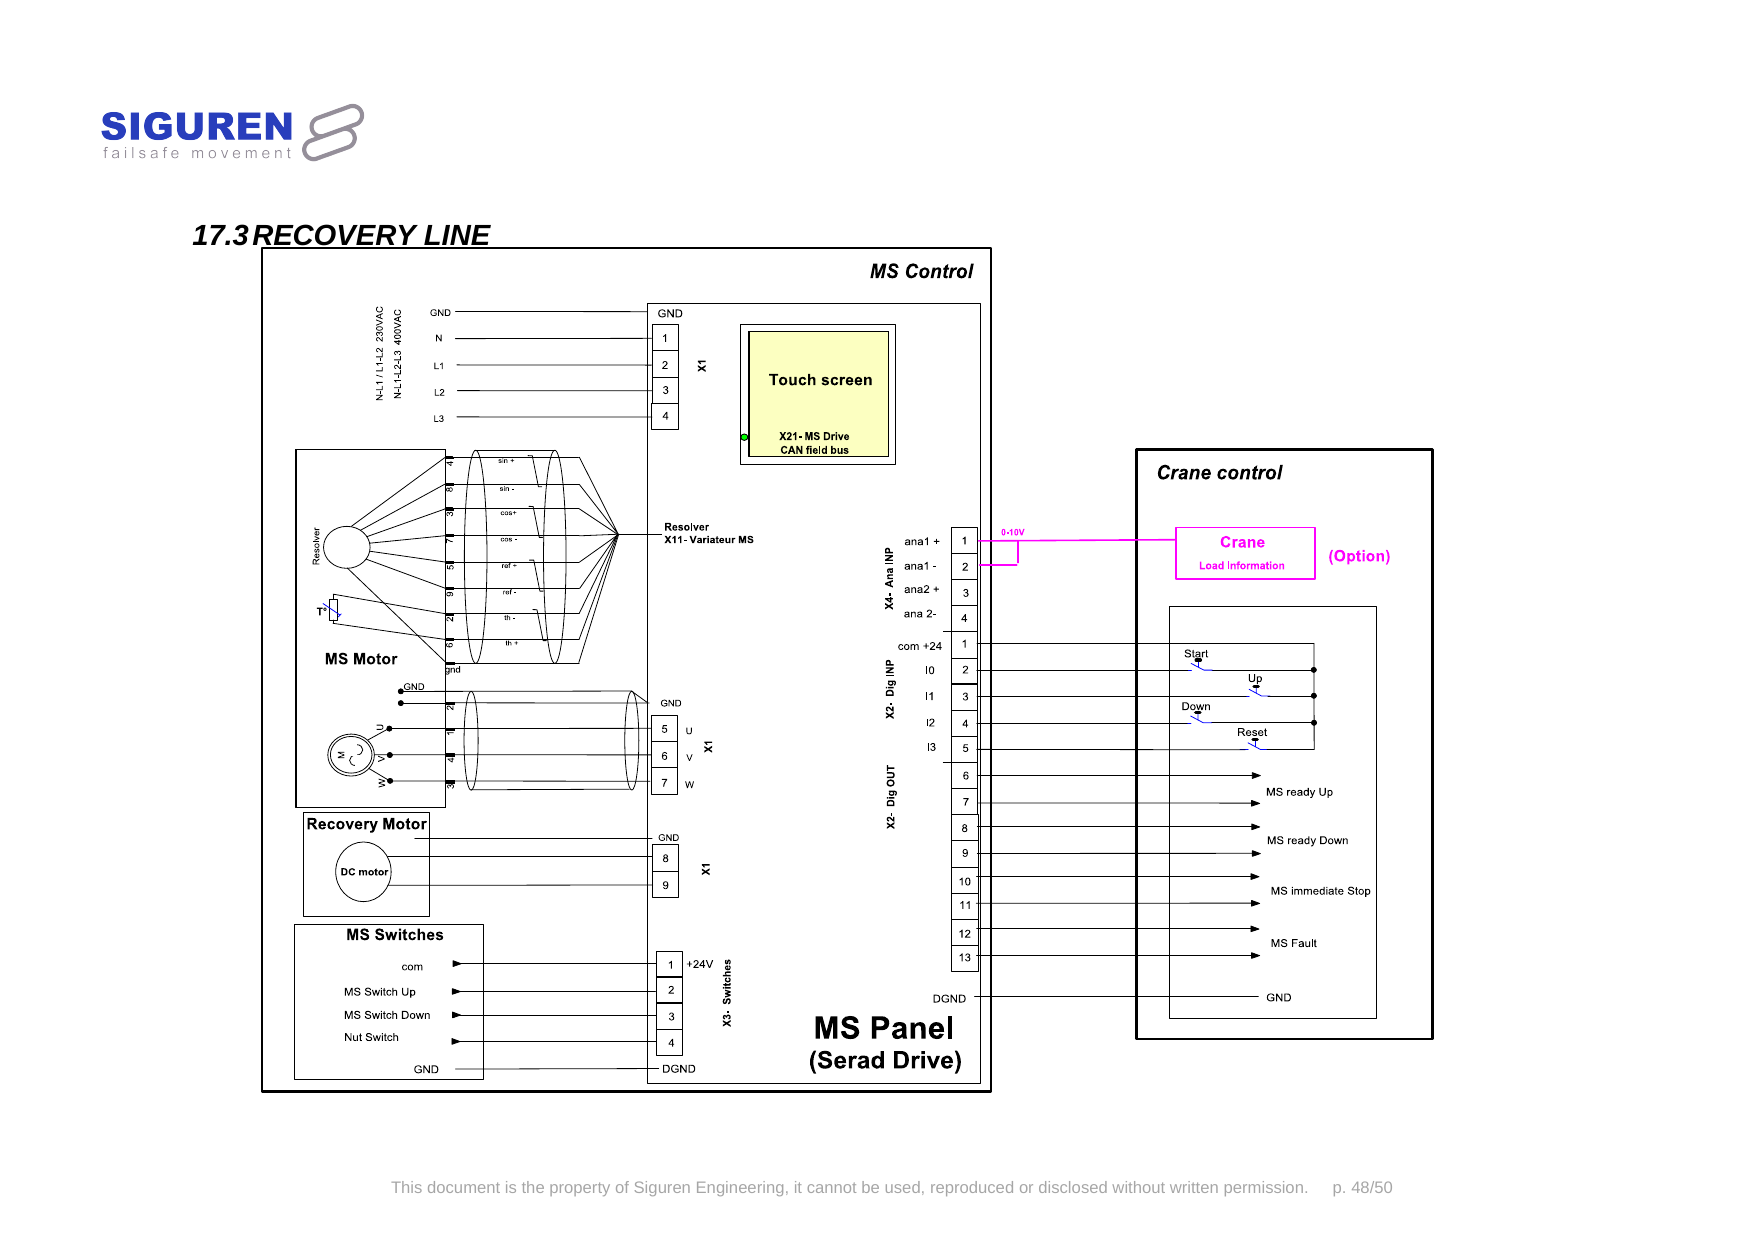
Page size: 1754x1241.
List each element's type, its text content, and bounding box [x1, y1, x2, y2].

subtitle RECOVERY LINE [192, 218, 1636, 251]
picture [100, 103, 365, 167]
